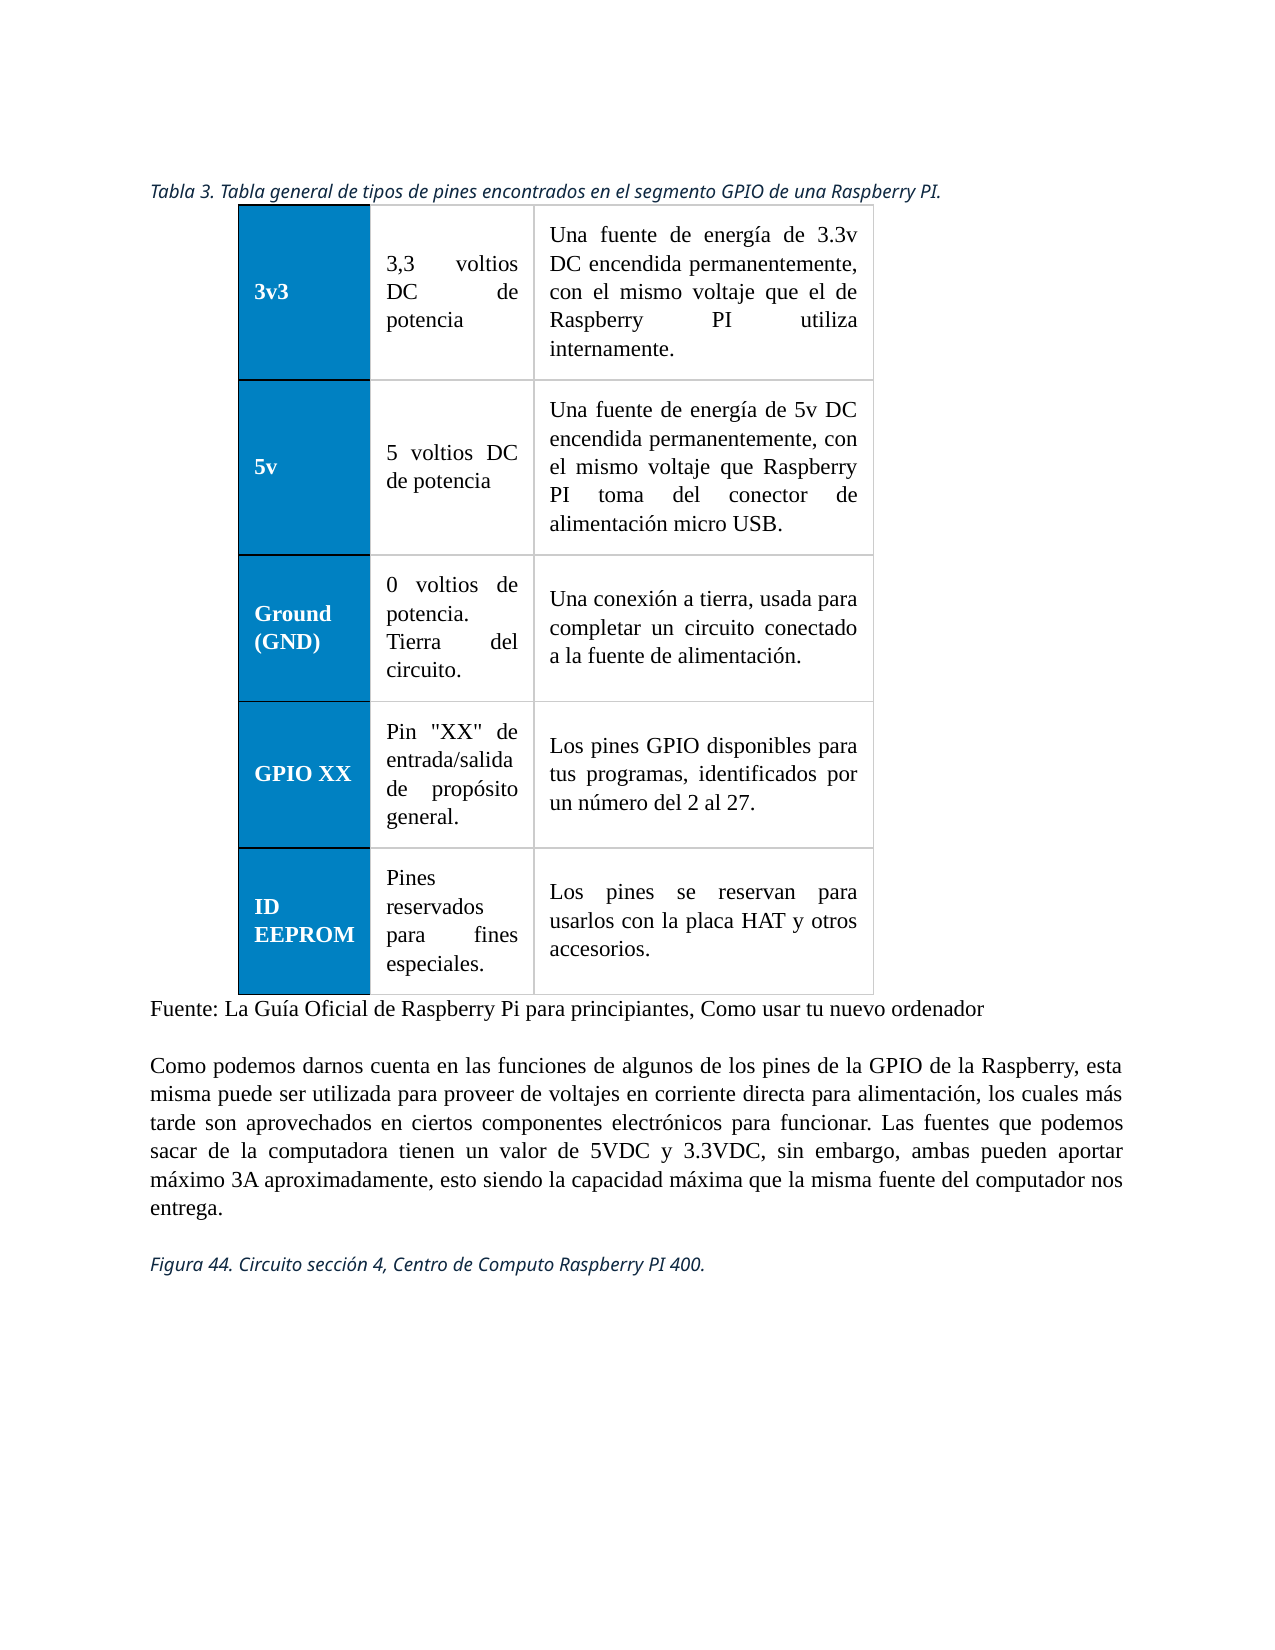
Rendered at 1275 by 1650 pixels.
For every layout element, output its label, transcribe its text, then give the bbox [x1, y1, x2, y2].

table_cell 5 voltios DC de potencia [371, 381, 533, 554]
table_cell ID EEPROM [239, 849, 370, 994]
table_cell GPIO XX [239, 702, 370, 847]
text Como podemos darnos cuenta en las funciones de algunos de los pines de la GPIO de la Raspberry, esta misma puede ser utilizada para proveer de voltajes en corriente directa para alimentación, los cuales más tarde son aprovechados en ciertos componentes electrónicos para funcionar. Las fuentes que podemos sacar de la computadora tienen un valor de 5VDC y 3.3VDC, sin embargo, ambas pueden aportar máximo 3A aproximadamente, esto siendo la capacidad máxima que la misma fuente del computador nos entrega. [150, 1052, 1125, 1221]
table_cell Ground (GND) [239, 556, 370, 701]
table_cell Pines reservados para fines especiales. [371, 849, 533, 994]
table_header 3v3 [239, 206, 370, 379]
table_cell 0 voltios de potencia. Tierra del circuito. [371, 556, 533, 701]
text Fuente: La Guía Oficial de Raspberry Pi para principiantes, Como usar tu nuevo ordenador [150, 995, 1125, 1022]
table_cell 5v [239, 381, 370, 554]
table_cell Los pines se reservan para usarlos con la placa HAT y otros accesorios. [535, 849, 873, 994]
table_cell Pin "XX" de entrada/salida de propósito general. [371, 702, 533, 847]
table_cell Una conexión a tierra, usada para completar un circuito conectado a la fuente de alimentación. [535, 556, 873, 701]
table_cell Una fuente de energía de 5v DC encendida permanentemente, con el mismo voltaje que Raspberry PI toma del conector de alimentación micro USB. [535, 381, 873, 554]
text Figura 44. Circuito sección 4, Centro de Computo Raspberry PI 400. [150, 1251, 1125, 1277]
table_header 3,3 voltios DC de potencia [371, 206, 533, 379]
table_header Una fuente de energía de 3.3v DC encendida permanentemente, con el mismo voltaje que el de Raspberry PI utiliza internamente. [535, 206, 873, 379]
text Tabla 3. Tabla general de tipos de pines encontrados en el segmento GPIO de una Raspberry PI. [150, 178, 1125, 204]
table_cell Los pines GPIO disponibles para tus programas, identificados por un número del 2 al 27. [535, 702, 873, 847]
